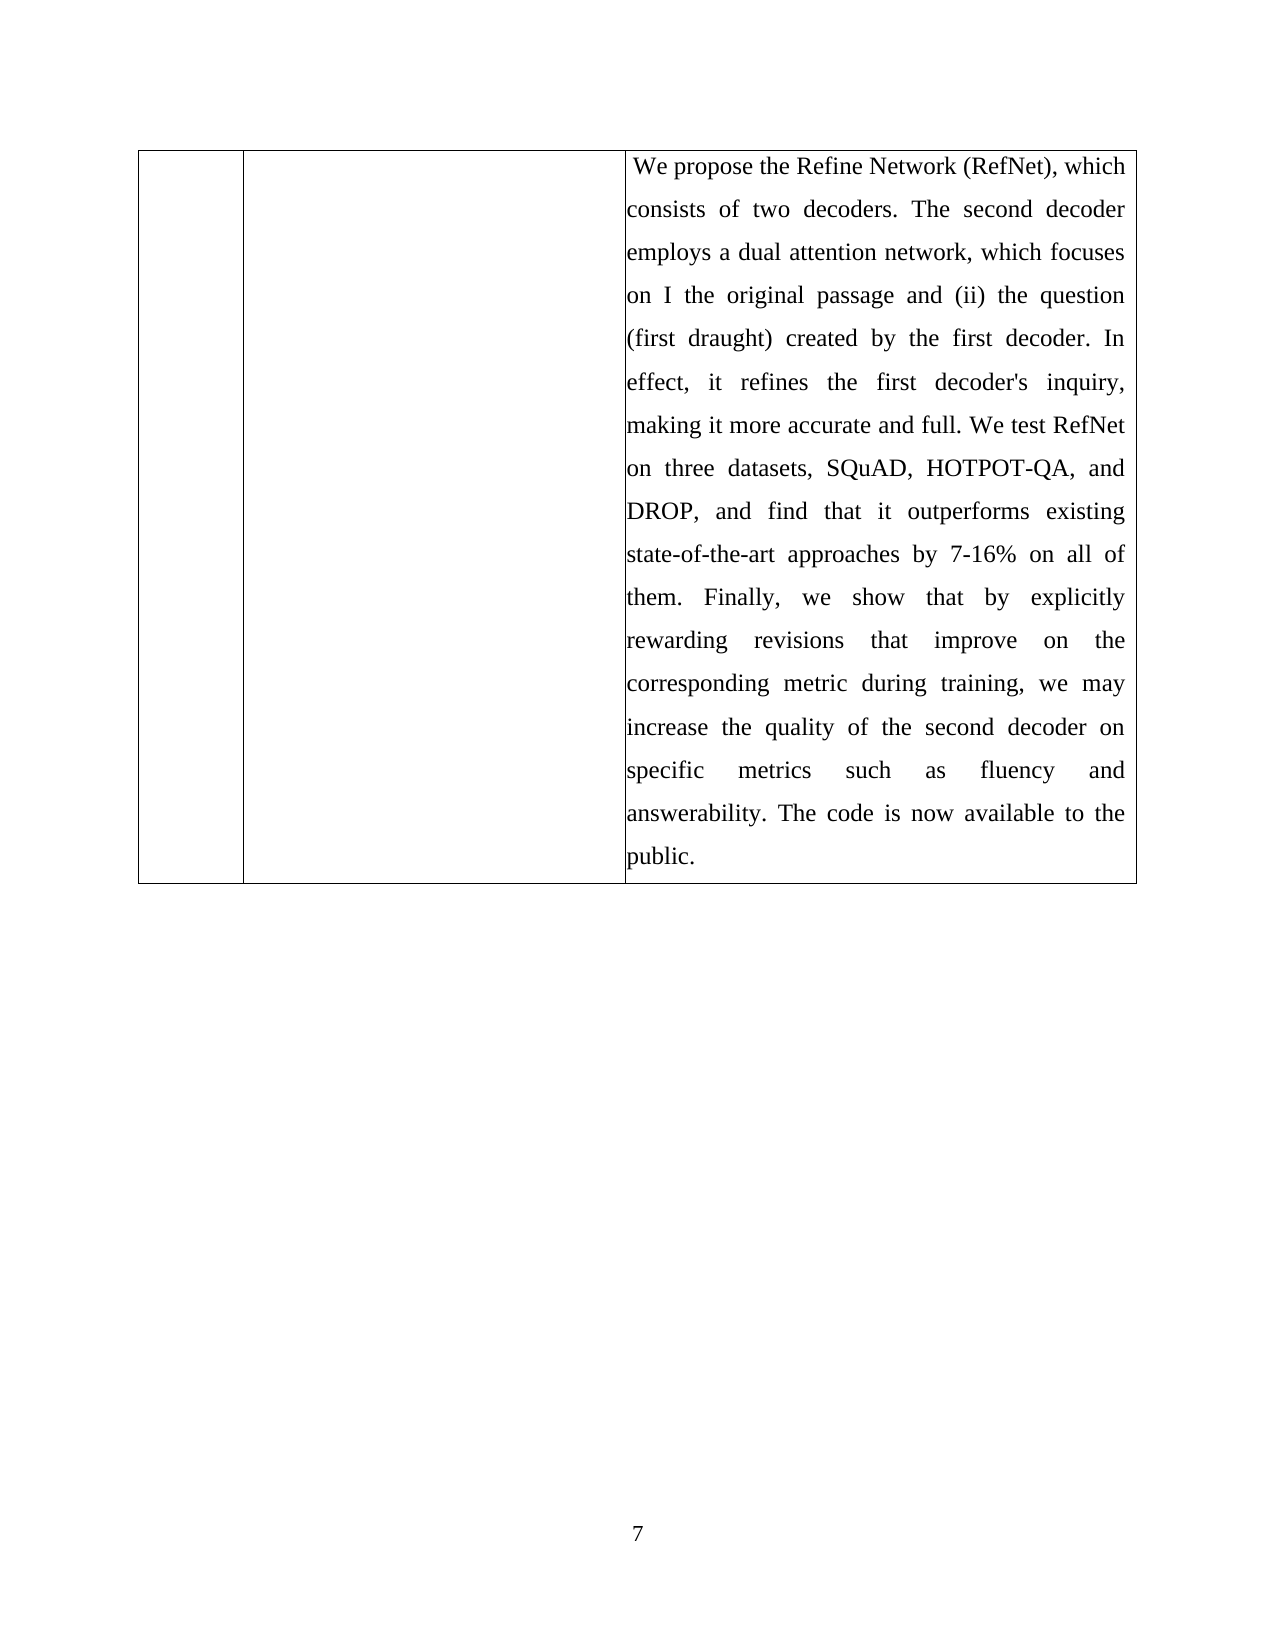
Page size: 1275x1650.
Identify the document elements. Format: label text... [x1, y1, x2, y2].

table_header [139, 151, 243, 883]
table_header We propose the Refine Network (RefNet), which consists of two decoders. The second decoder employs a dual attention network, which focuses on I the original passage and (ii) the question (first draught) created by the first decoder. In effect, it refines the first decoder's inquiry, making it more accurate and full. We test RefNet on three datasets, SQuAD, HOTPOT-QA, and DROP, and find that it outperforms existing state-of-the-art approaches by 7-16% on all of them. Finally, we show that by explicitly rewarding revisions that improve on the corresponding metric during training, we may increase the quality of the second decoder on specific metrics such as fluency and answerability. The code is now available to the public. [626, 151, 1136, 883]
table_header [244, 151, 625, 883]
